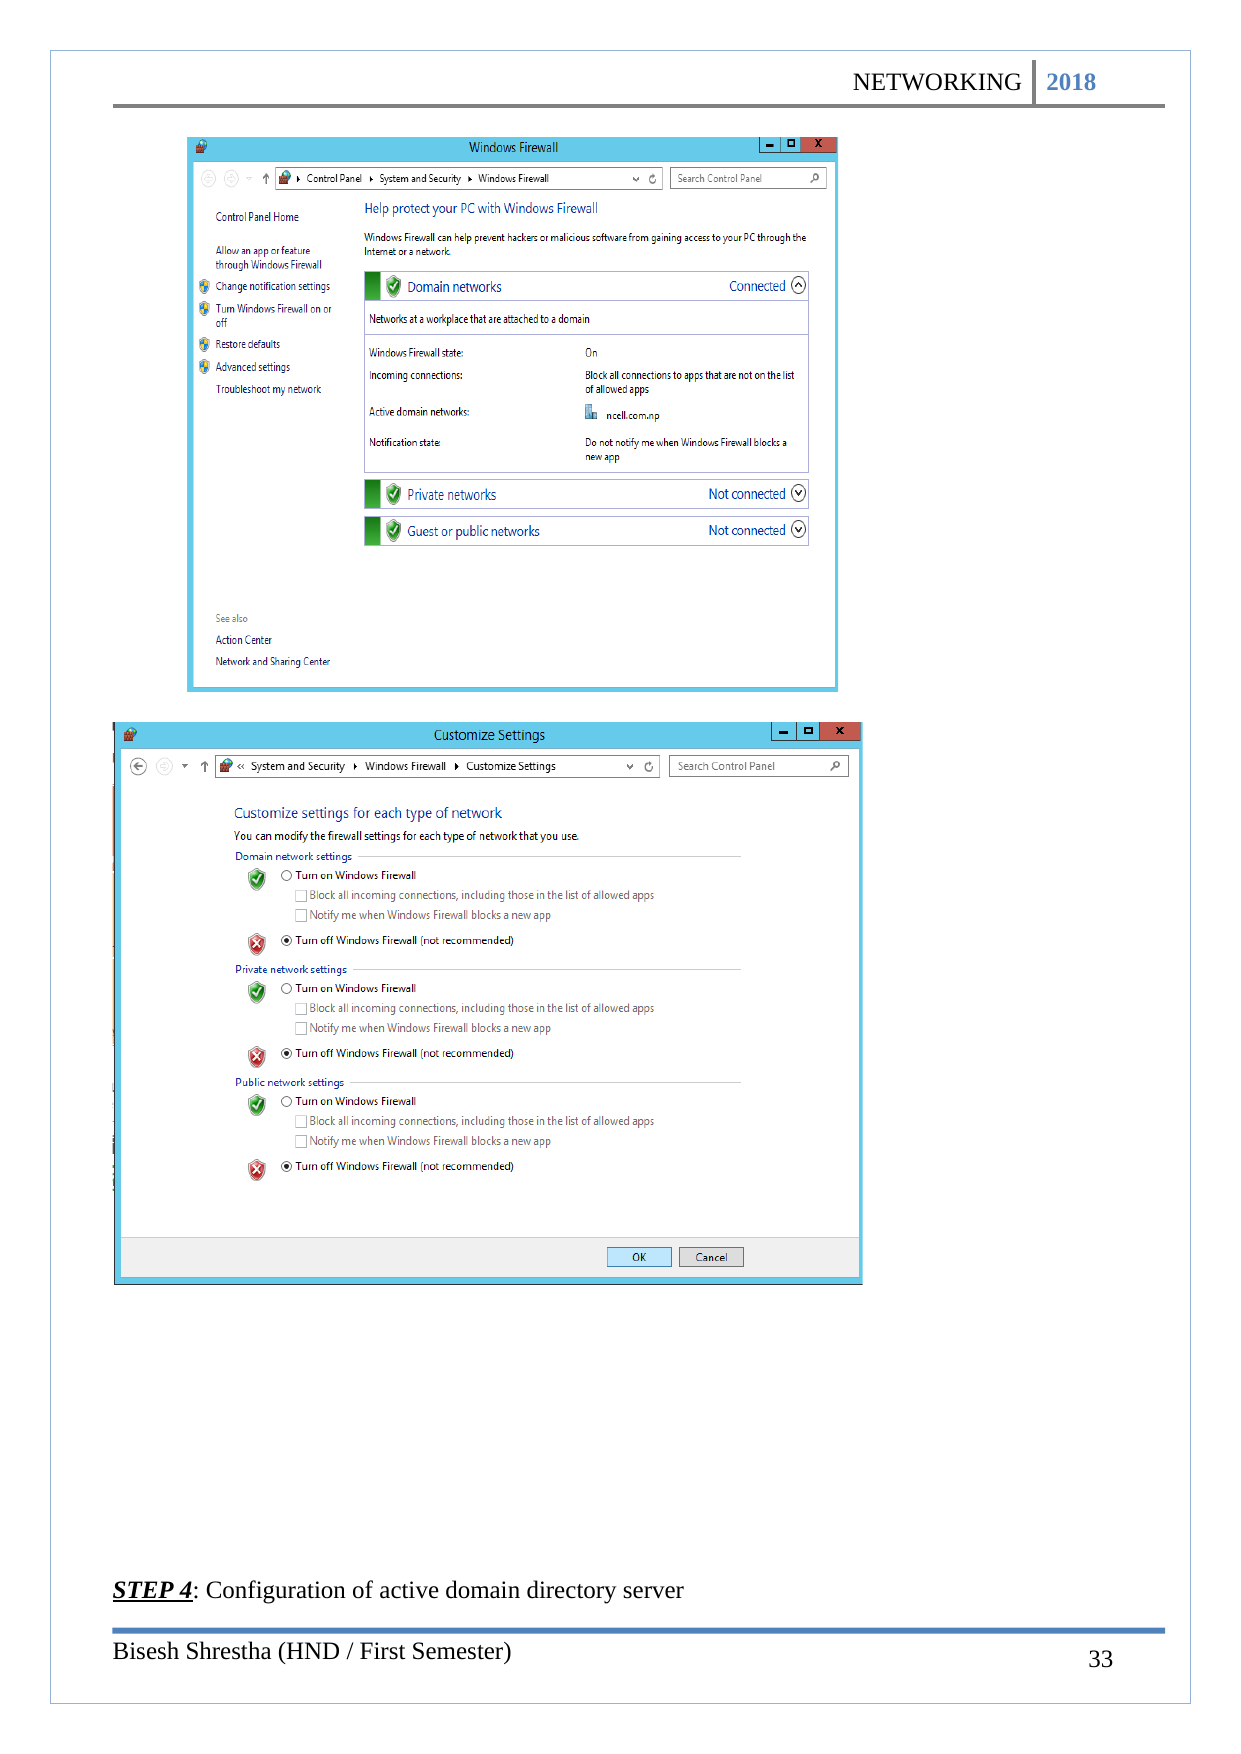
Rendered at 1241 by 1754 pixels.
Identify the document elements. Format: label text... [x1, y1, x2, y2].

picture [187, 137, 839, 692]
picture [112, 722, 863, 1285]
text STEP 4: Configuration of active domain directory server [112, 1575, 1165, 1604]
